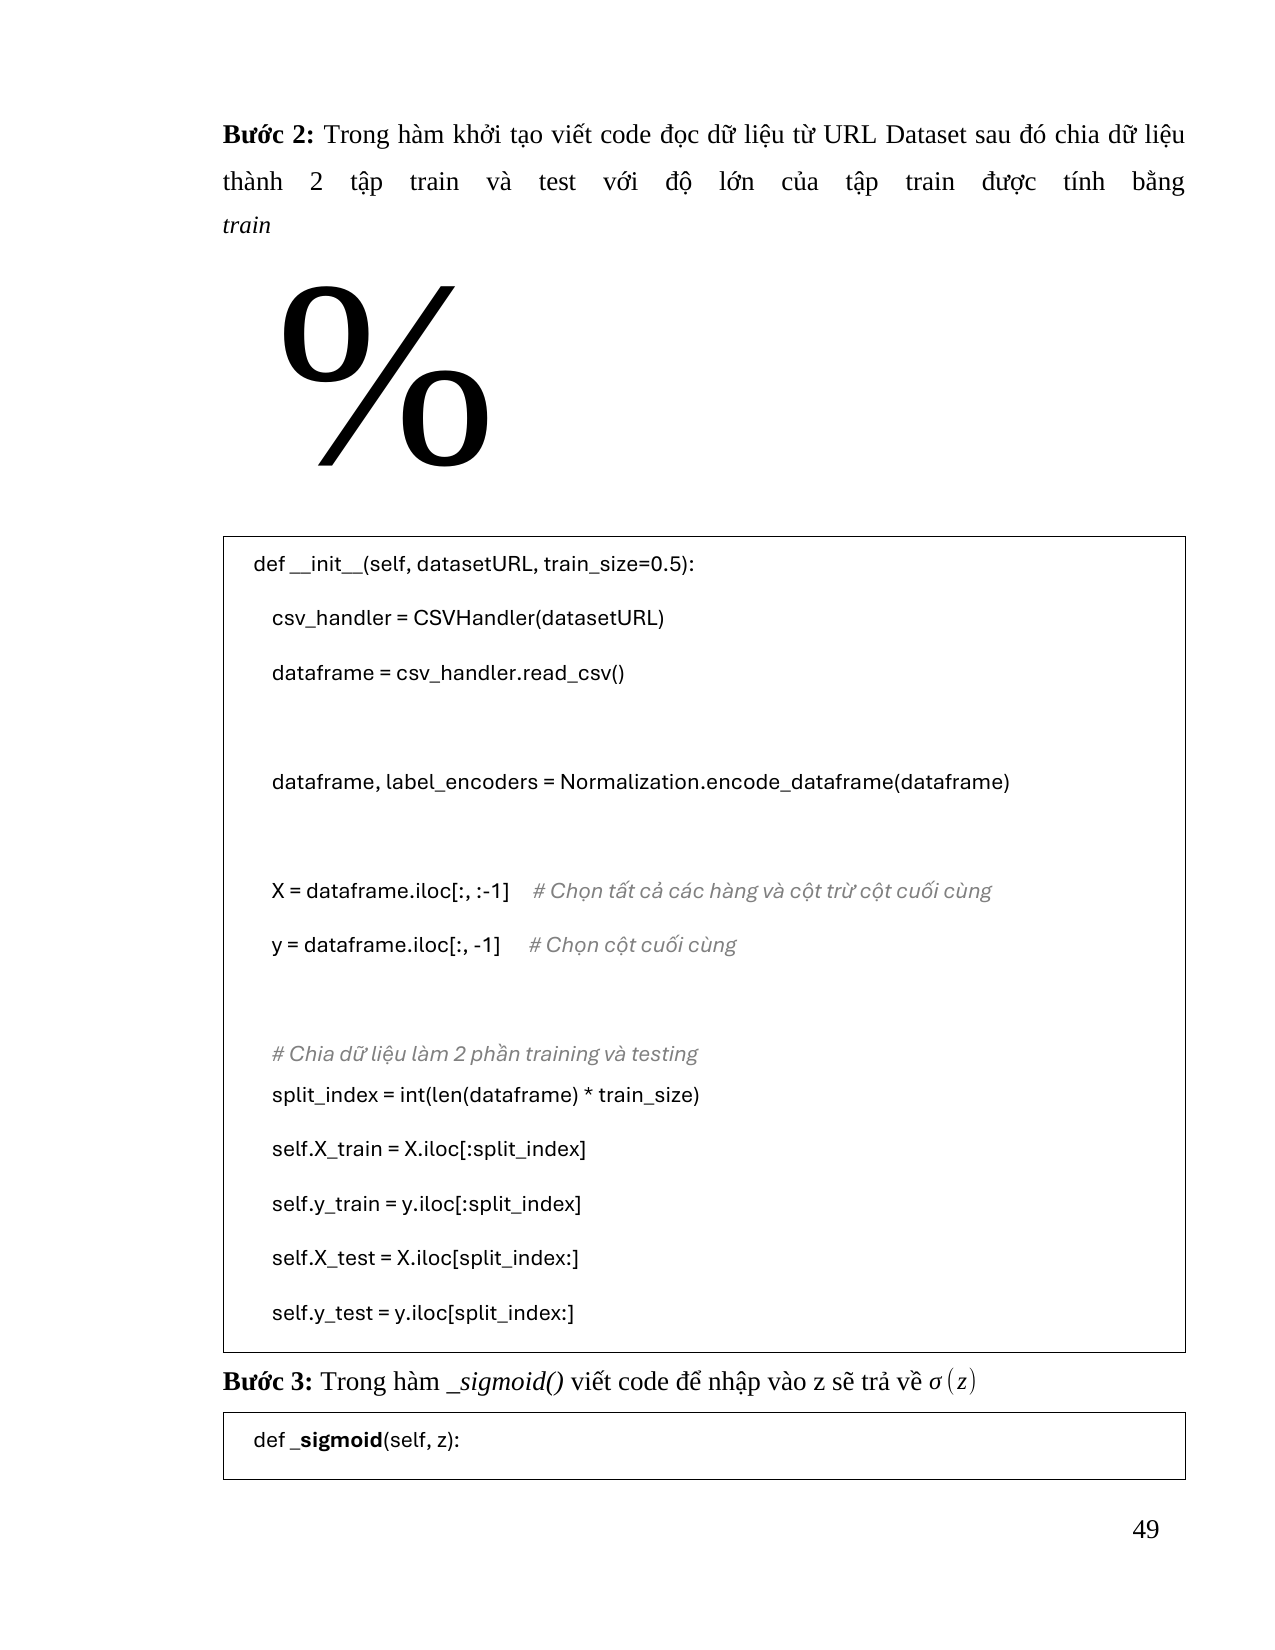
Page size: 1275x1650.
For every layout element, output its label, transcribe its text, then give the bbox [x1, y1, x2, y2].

text Bước 3: Trong hàm _sigmoid() viết code để nhập vào z sẽ trả về [223, 1366, 1186, 1397]
text Bước 2: Trong hàm khởi tạo viết code đọc dữ liệu từ URL Dataset sau đó chia dữ liệu thành 2 tập train và test với độ lớn của tập train được tính bằng [223, 118, 1186, 521]
table_header def __init__(self, datasetURL, train_size=0.5): csv_handler = CSVHandler(datasetURL) dataframe = csv_handler.read_csv() dataframe, label_encoders = Normalization.encode_dataframe(dataframe) X = dataframe.iloc[:, :-1] # Chọn tất cả các hàng và cột trừ cột cuối cùng y = dataframe.iloc[:, -1] # Chọn cột cuối cùng # Chia dữ liệu làm 2 phần training và testing split_index = int(len(dataframe) * train_size) self.X_train = X.iloc[:split_index] self.y_train = y.iloc[:split_index] self.X_test = X.iloc[split_index:] self.y_test = y.iloc[split_index:] [224, 537, 1185, 1352]
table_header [224, 1413, 1185, 1479]
